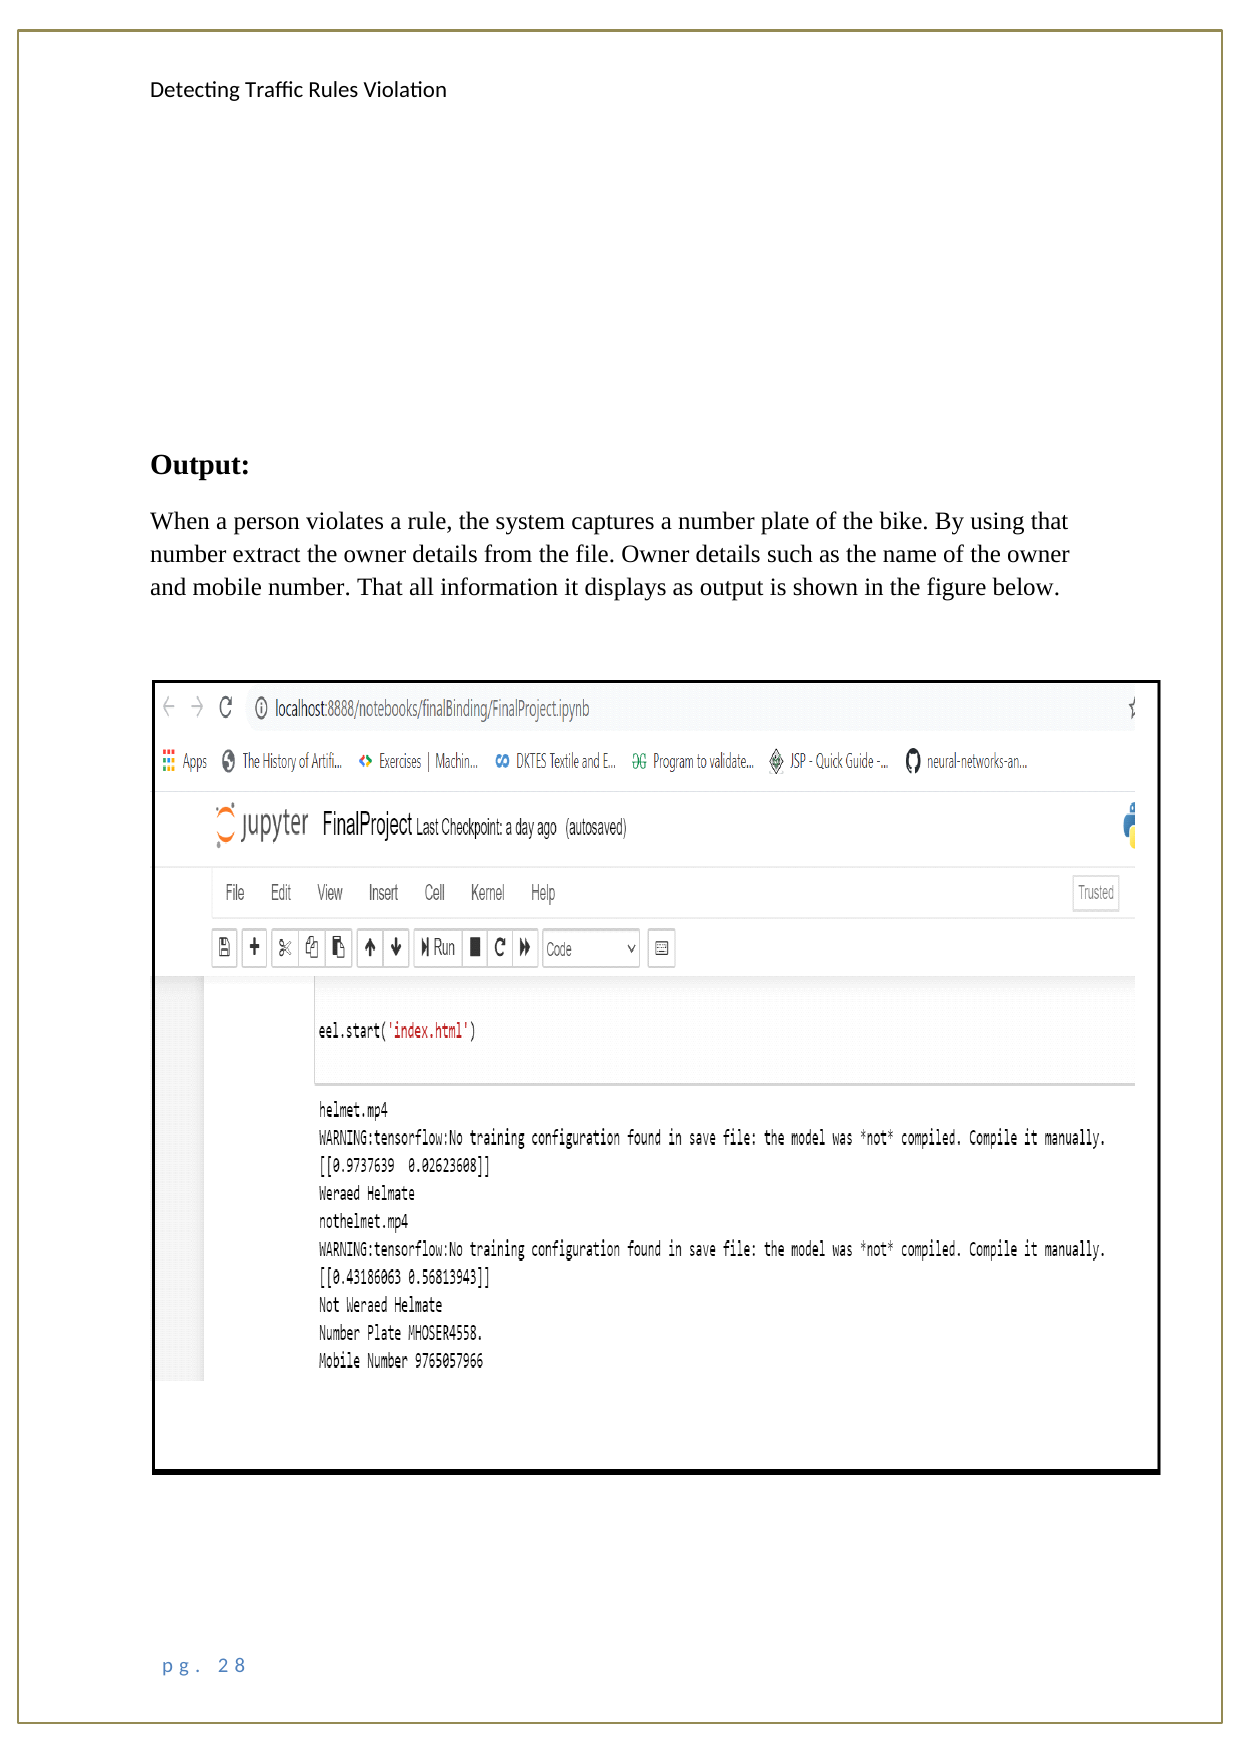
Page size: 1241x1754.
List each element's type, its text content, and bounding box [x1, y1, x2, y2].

text Output: [150, 447, 1090, 480]
picture [150, 680, 1165, 1493]
text When a person violates a rule, the system captures a number plate of the bike. By using that number extract the owner details from the file. Owner details such as the name of the owner and mobile number. That all information it displays as output is shown in the figure below. [150, 506, 1090, 601]
